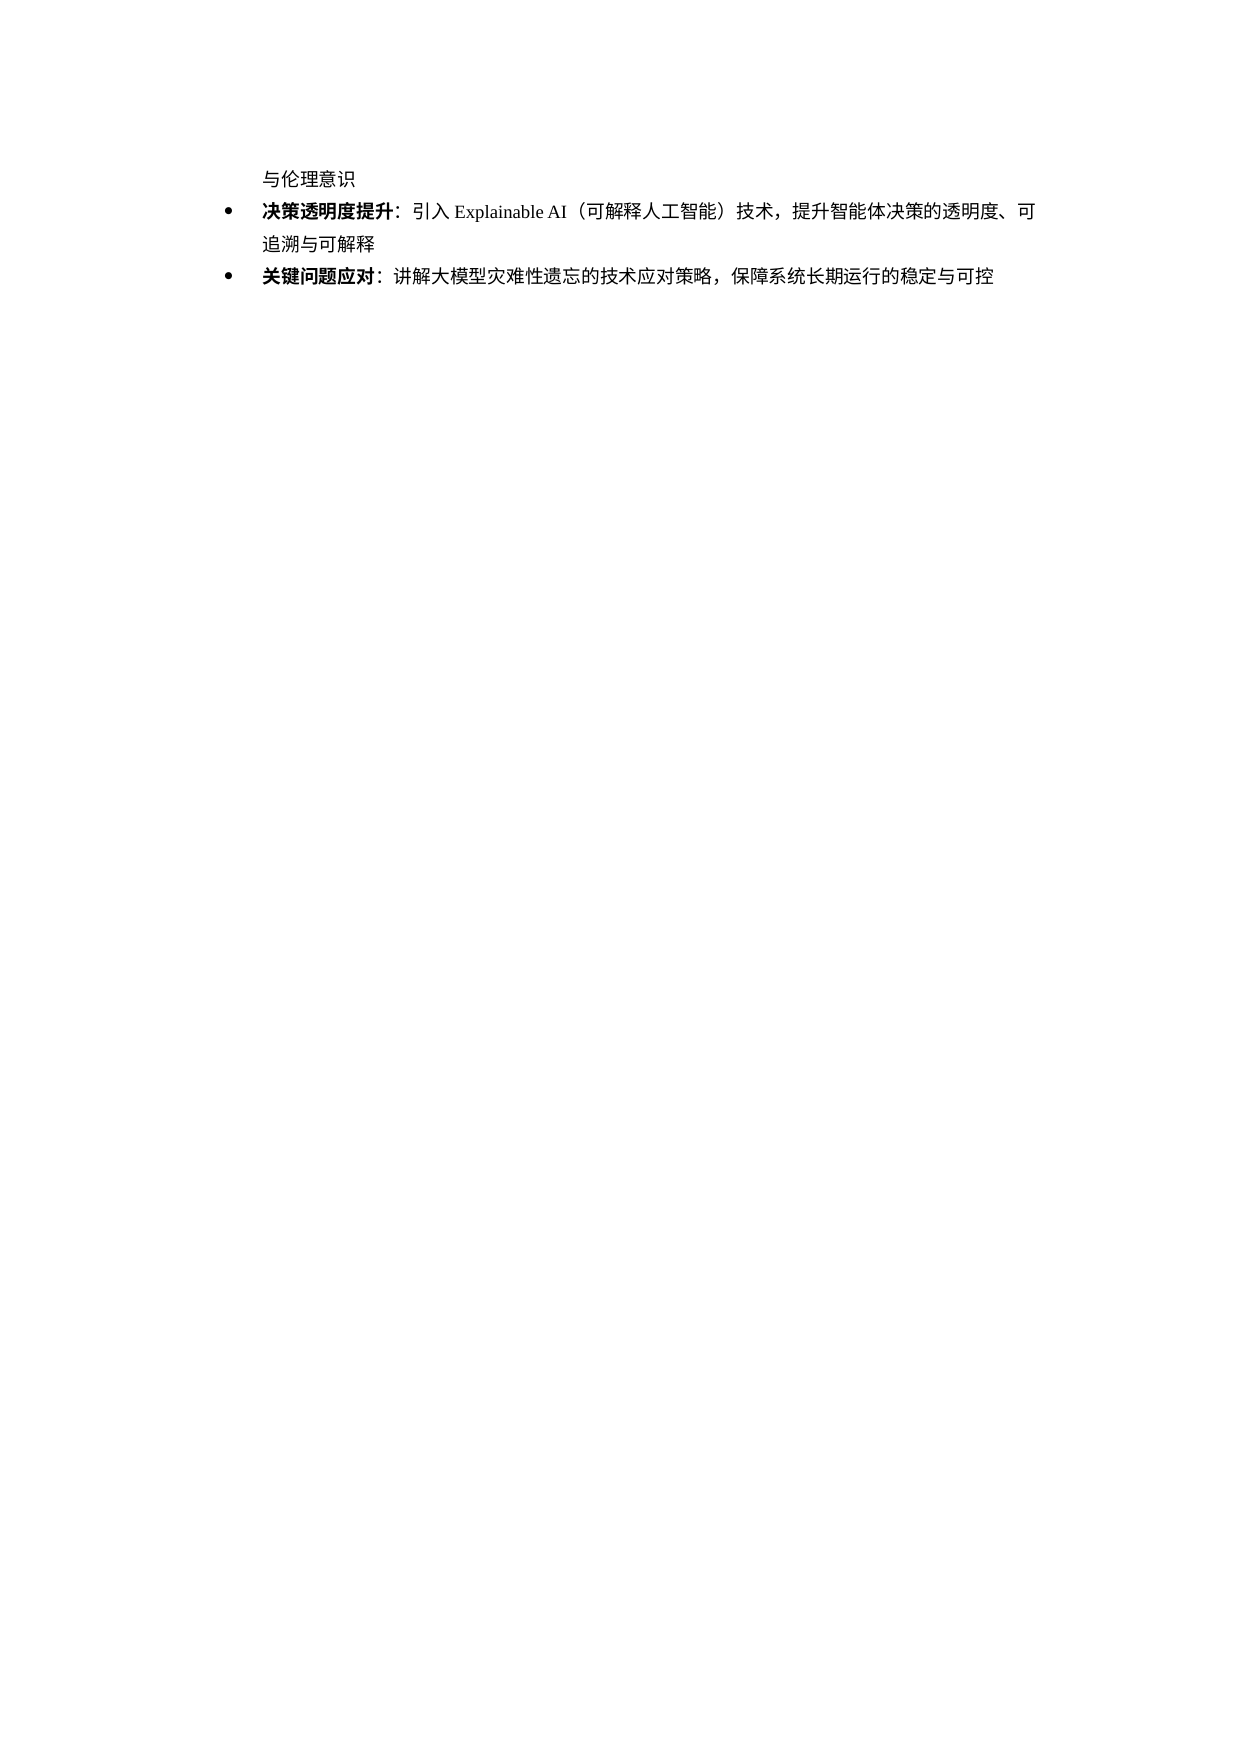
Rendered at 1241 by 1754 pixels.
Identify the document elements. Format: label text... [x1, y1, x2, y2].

list 关键问题应对：讲解大模型灾难性遗忘的技术应对策略，保障系统长期运行的稳定与可控 [225, 259, 1053, 292]
list 决策透明度提升：引入 Explainable AI（可解释人工智能）技术，提升智能体决策的透明度、可追溯与可解释 [225, 194, 1053, 259]
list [225, 162, 1053, 194]
